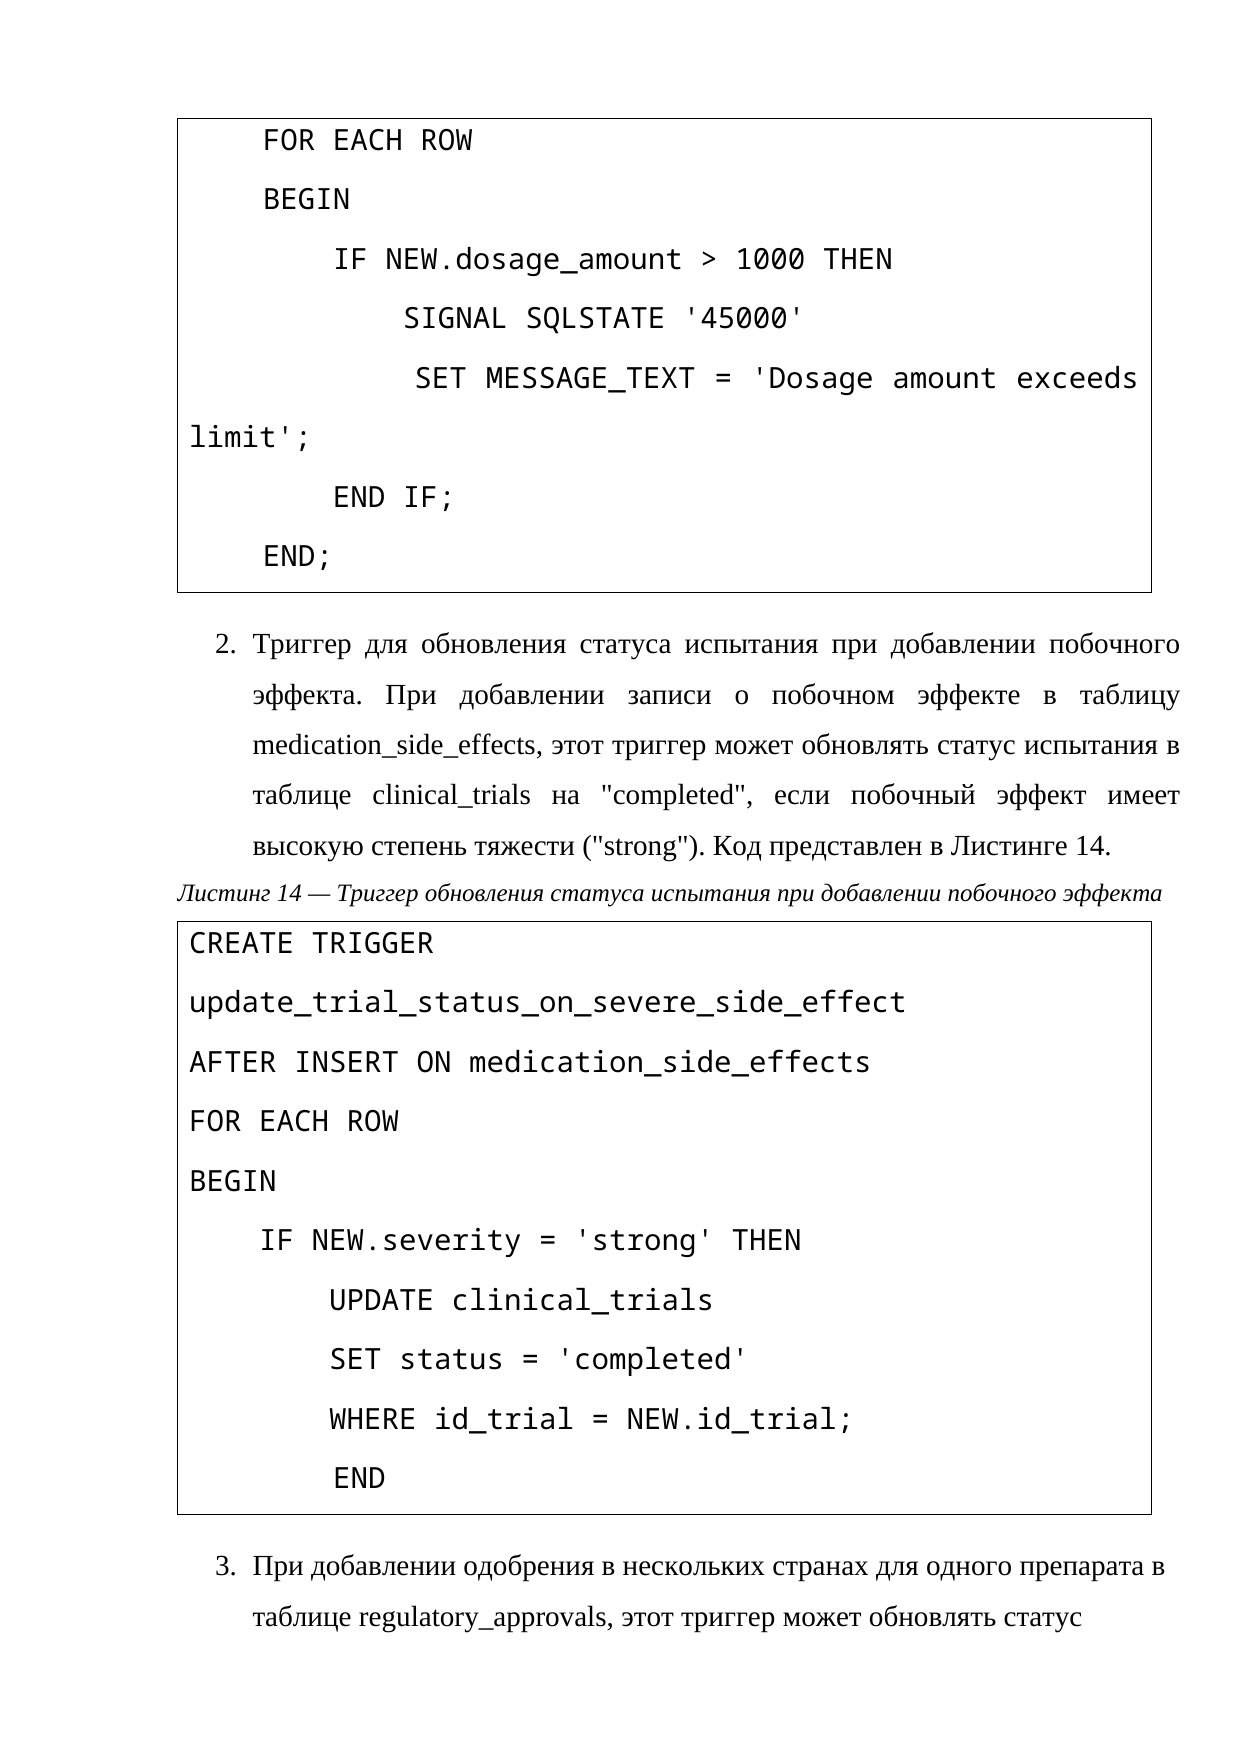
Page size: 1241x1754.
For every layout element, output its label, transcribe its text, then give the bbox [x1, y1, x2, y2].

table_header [178, 119, 1151, 592]
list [215, 1548, 1181, 1632]
text Листинг 14 — Триггер обновления статуса испытания при добавлении побочного эффекта [177, 878, 1181, 907]
table_header CREATE TRIGGER update_trial_status_on_severe_side_effect AFTER INSERT ON medication_side_effects FOR EACH ROW BEGIN IF NEW.severity = 'strong' THEN UPDATE clinical_trials SET status = 'completed' WHERE id_trial = NEW.id_trial; END [178, 922, 1151, 1514]
list Триггер для обновления статуса испытания при добавлении побочного эффекта. При добавлении записи о побочном эффекте в таблицу medication_side_effects, этот триггер может обновлять статус испытания в таблице clinical_trials на "completed", если побочный эффект имеет высокую степень тяжести ("strong"). Код представлен в Листинге 14. [215, 626, 1181, 861]
